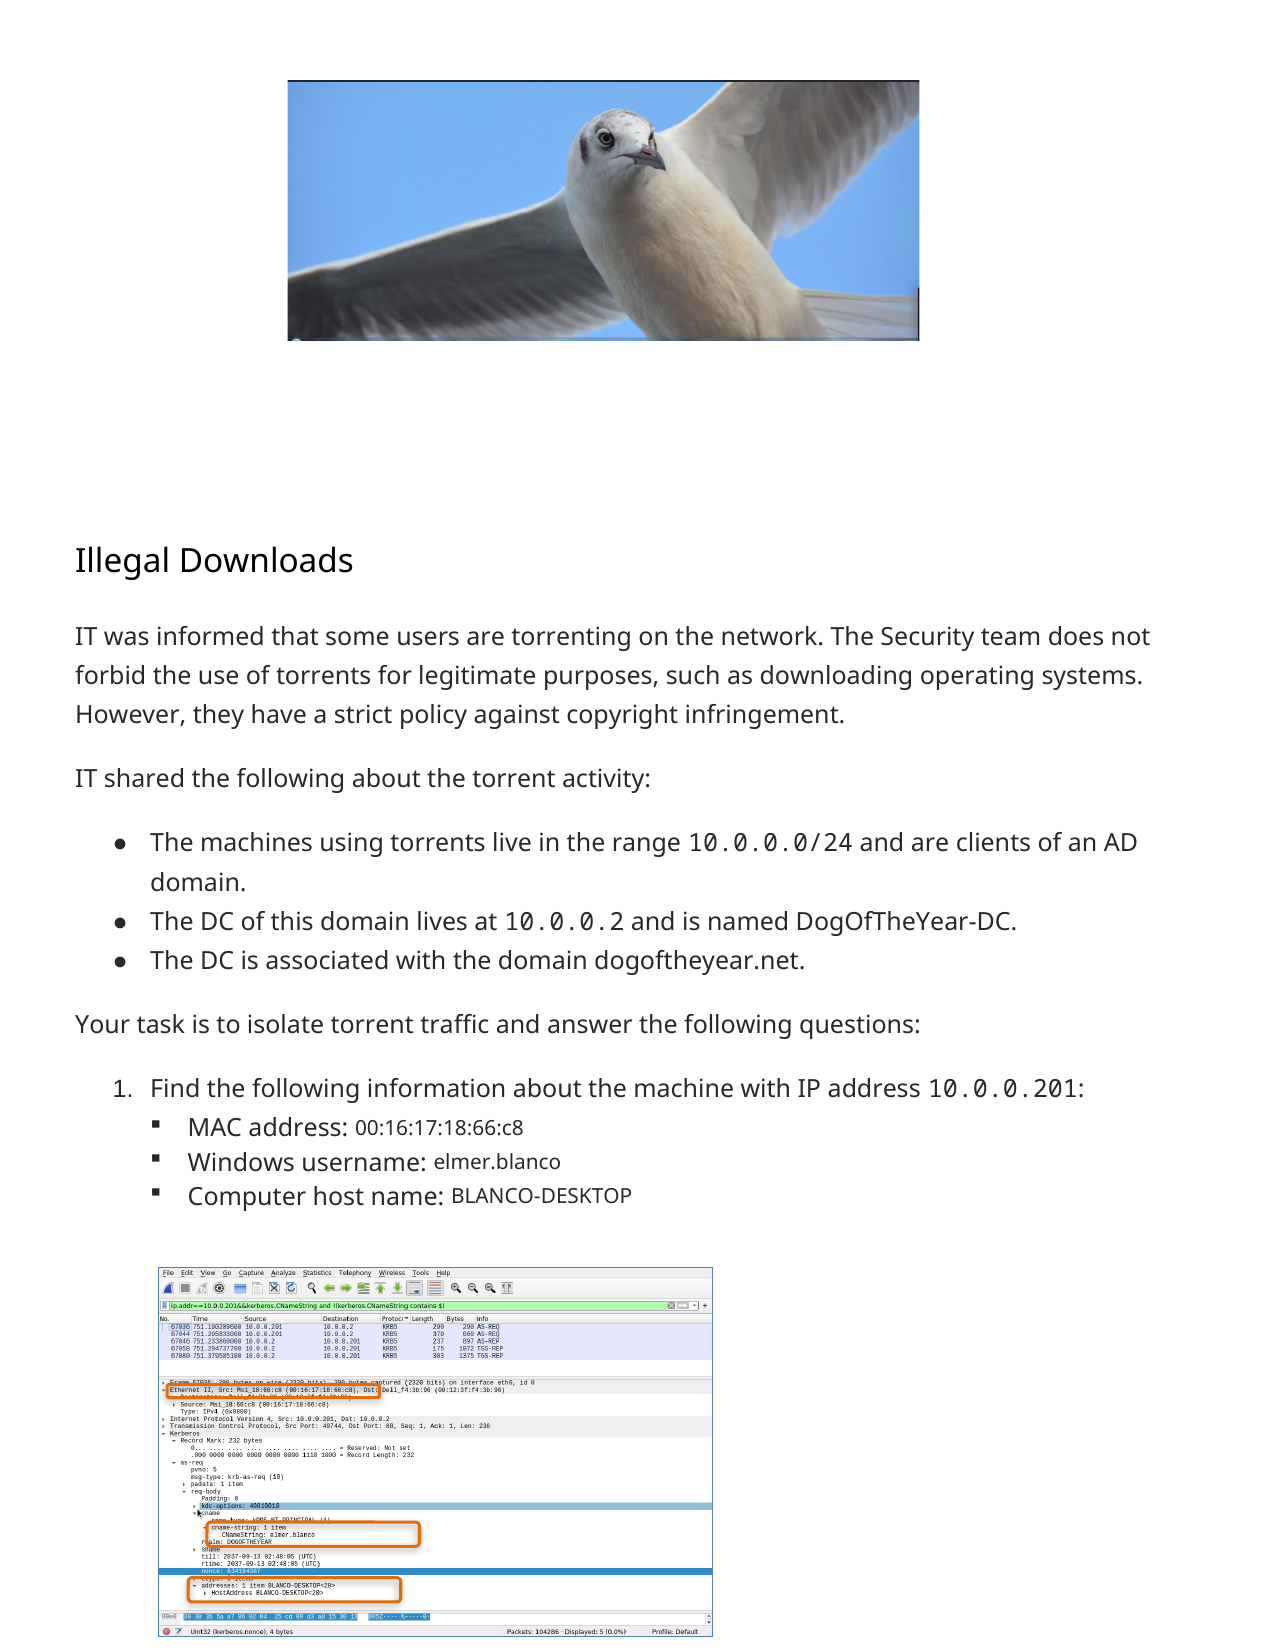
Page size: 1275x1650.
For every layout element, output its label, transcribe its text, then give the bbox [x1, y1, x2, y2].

picture [159, 1268, 712, 1636]
subtitle Illegal Downloads [75, 537, 1200, 582]
list Windows username: elmer.blanco [433, 1144, 1200, 1178]
picture [287, 80, 920, 341]
text Your task is to isolate torrent traffic and answer the following questions: [75, 1007, 1200, 1041]
text IT shared the following about the torrent activity: [75, 761, 1200, 795]
list The DC of this domain lives at 10.0.0.2 and is named DogOfTheYear-DC. [112, 903, 1200, 937]
list The machines using torrents live in the range 10.0.0.0/24 and are clients of an AD domain. [112, 825, 1200, 898]
text IT was informed that some users are torrenting on the network. The Security team does not forbid the use of torrents for legitimate purposes, such as downloading operating systems. However, they have a strict policy against copyright infringement. [75, 618, 1200, 731]
list Find the following information about the machine with IP address 10.0.0.201: [112, 1071, 1200, 1105]
list MAC address: 00:16:17:18:66:c8 [355, 1110, 1200, 1144]
list The DC is associated with the domain dogoftheyear.net. [112, 943, 1200, 977]
list Computer host name: BLANCO-DESKTOP [451, 1178, 1200, 1212]
